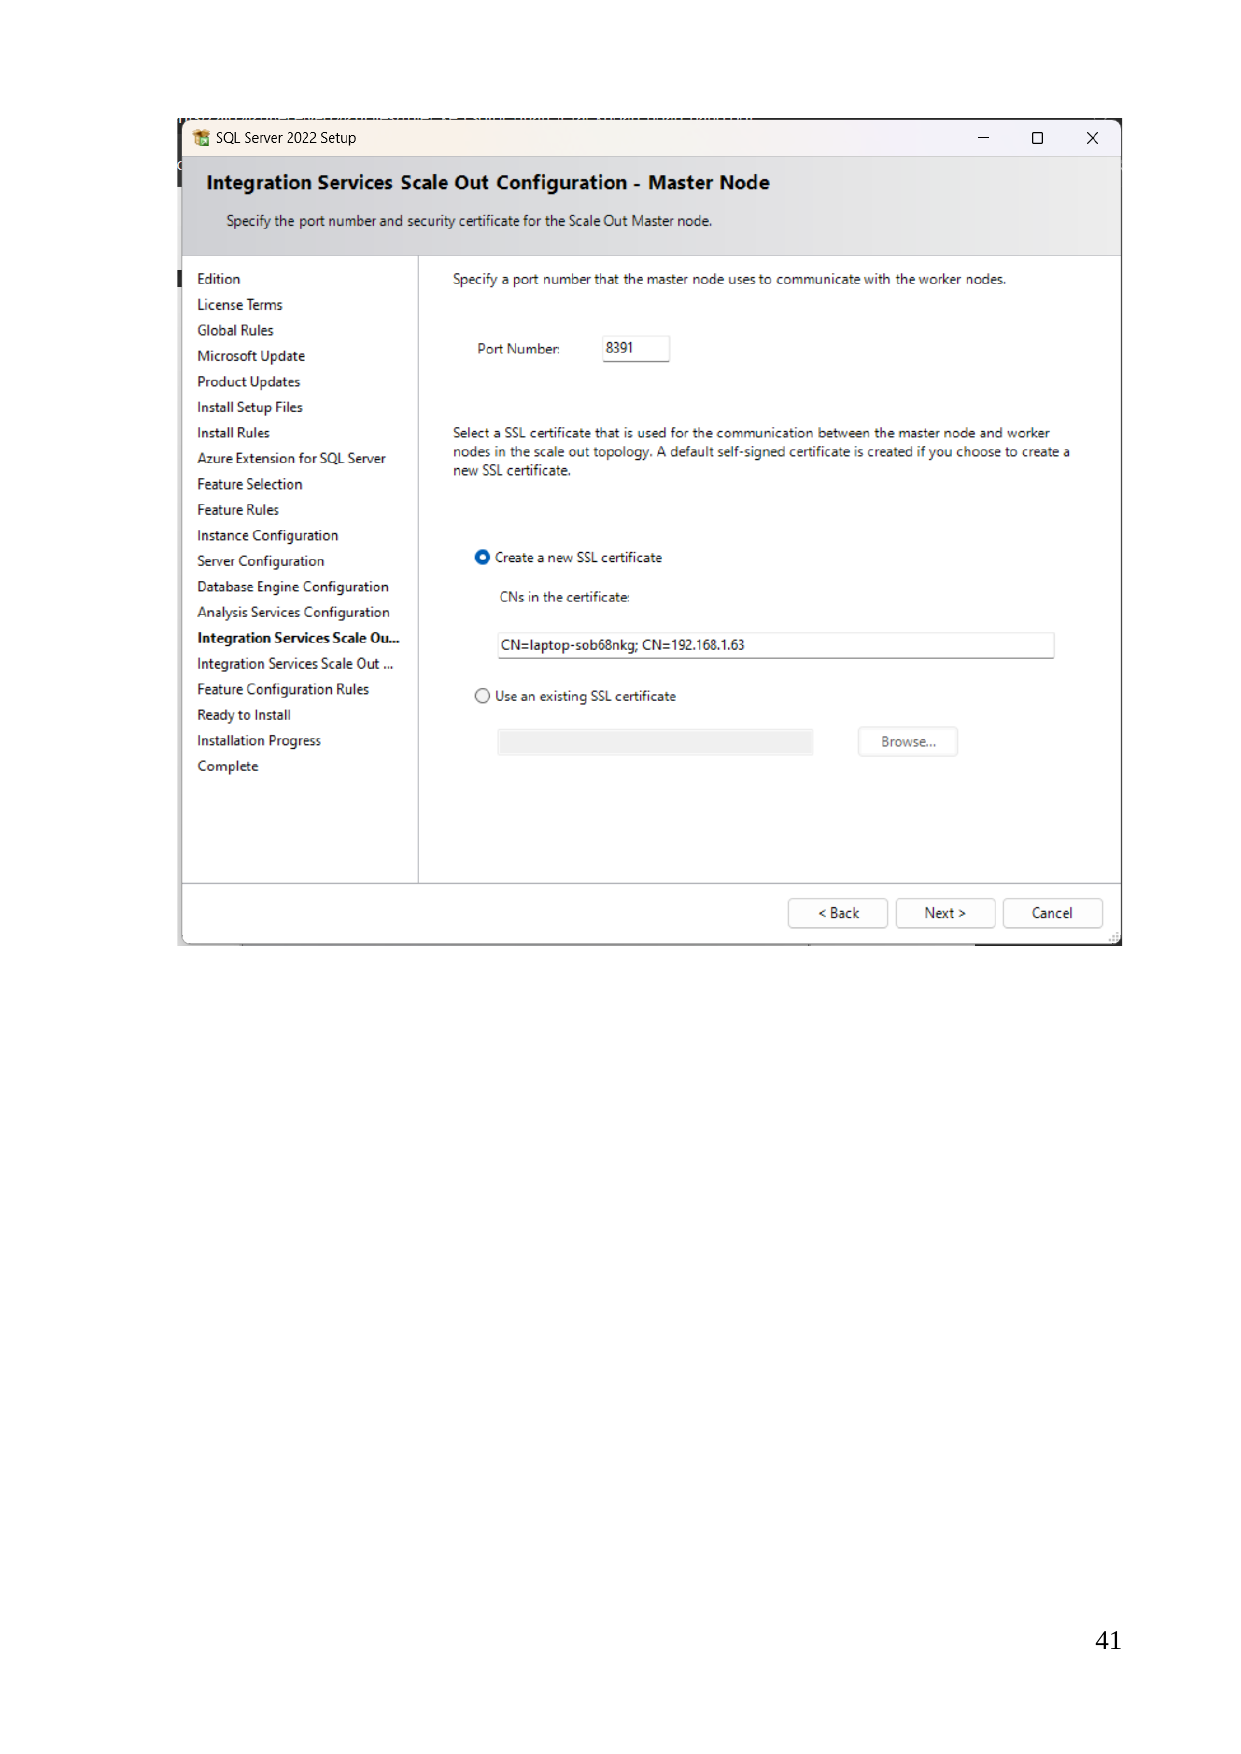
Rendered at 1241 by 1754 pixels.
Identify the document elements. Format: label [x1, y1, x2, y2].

picture [177, 118, 1123, 946]
